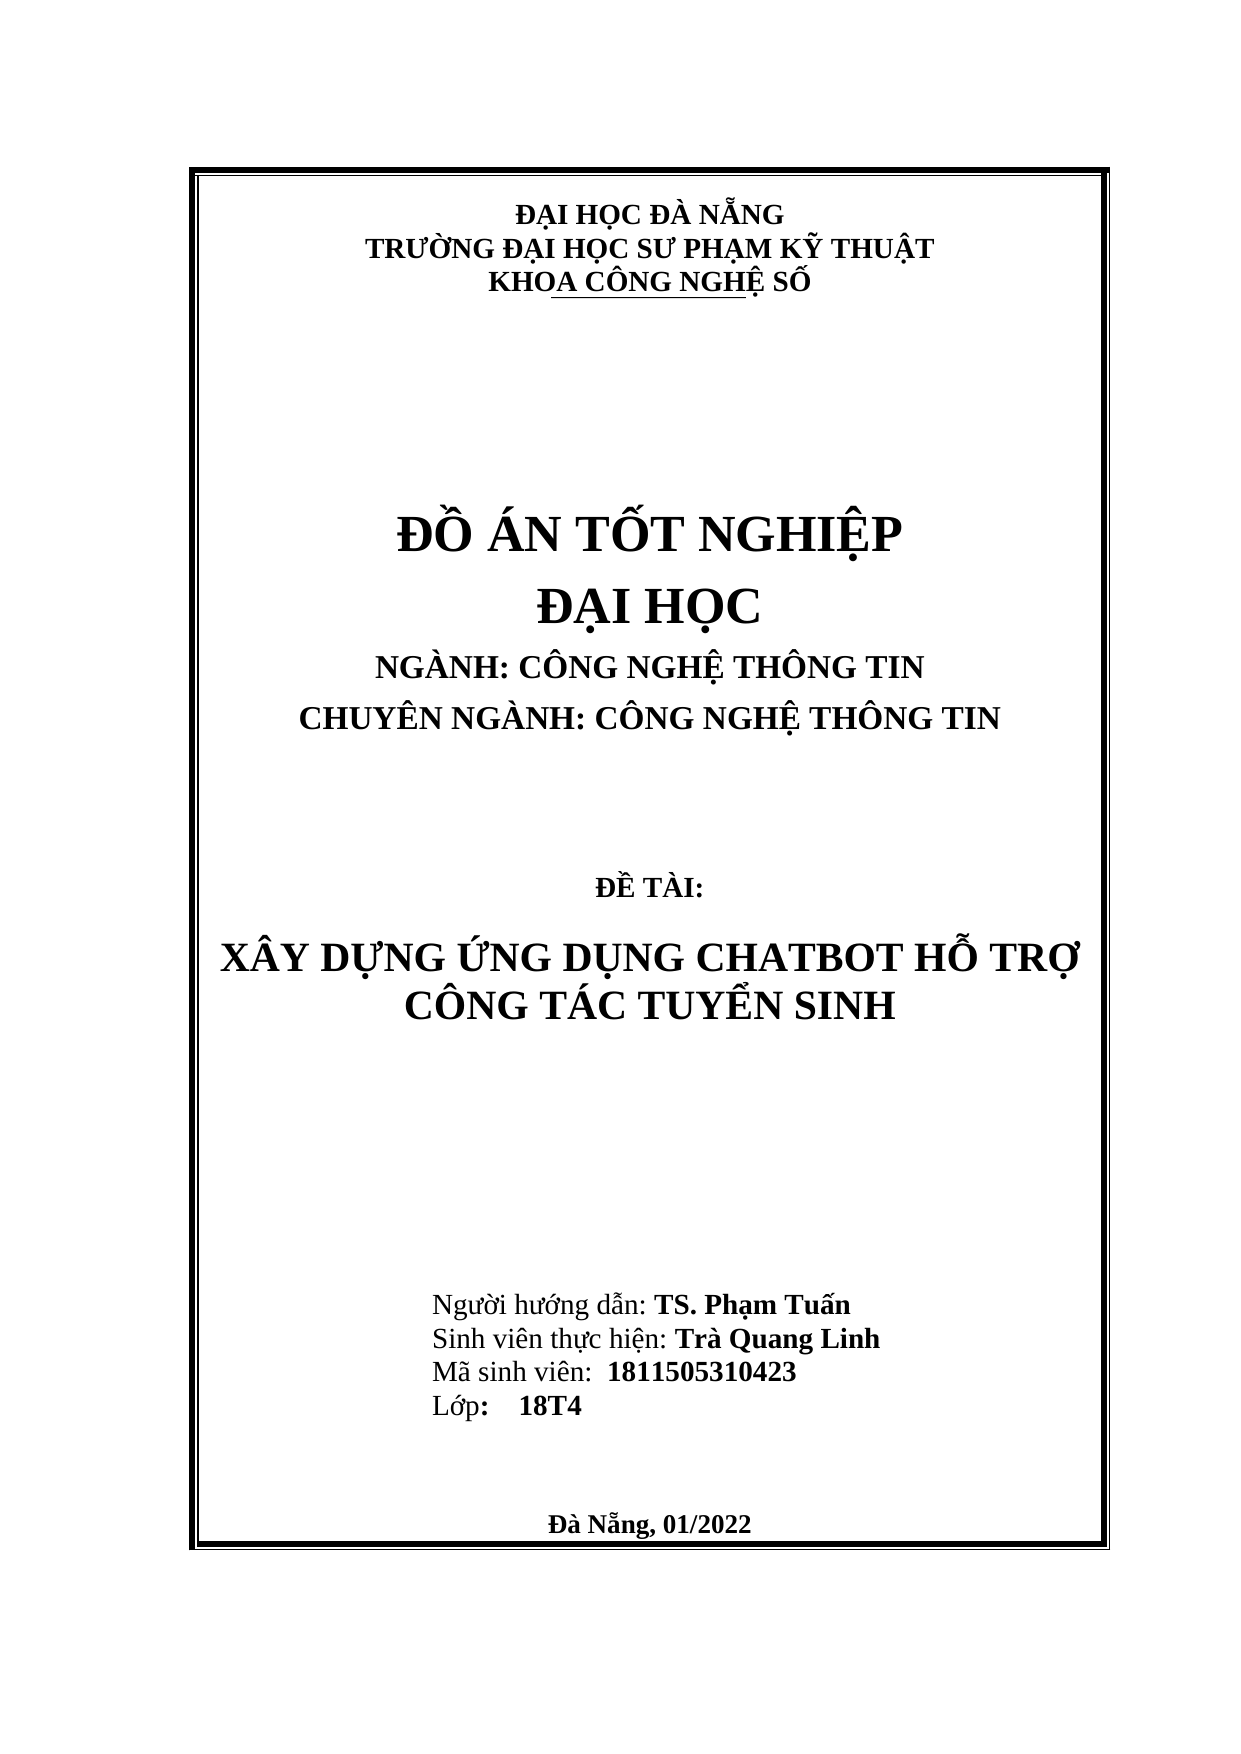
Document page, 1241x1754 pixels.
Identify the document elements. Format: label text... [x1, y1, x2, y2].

text KHOA CÔNG NGHỆ SỐ [207, 264, 1092, 298]
text Đà Nẵng, 01/2022 [199, 1496, 1101, 1541]
text Người hướng dẫn: TS. Phạm Tuấn [207, 1287, 1092, 1321]
text ĐẠI HỌC [199, 563, 1101, 634]
text XÂY DỰNG ỨNG DỤNG CHATBOT HỖ TRỢ CÔNG TÁC TUYỂN SINH [207, 933, 1092, 1028]
text CHUYÊN NGÀNH: CÔNG NGHỆ THÔNG TIN [199, 686, 1101, 736]
text ĐỀ TÀI: [207, 870, 1092, 904]
text NGÀNH: CÔNG NGHỆ THÔNG TIN [199, 636, 1101, 685]
text ĐỒ ÁN TỐT NGHIỆP [199, 491, 1101, 562]
text TRƯỜNG ĐẠI HỌC SƯ PHẠM KỸ THUẬT [207, 231, 1092, 264]
text Mã sinh viên: 1811505310423 [207, 1354, 1092, 1388]
text Sinh viên thực hiện: Trà Quang Linh [207, 1321, 1092, 1354]
text ĐẠI HỌC ĐÀ NẴNG [207, 197, 1092, 231]
text Lớp: 18T4 [207, 1388, 1092, 1421]
